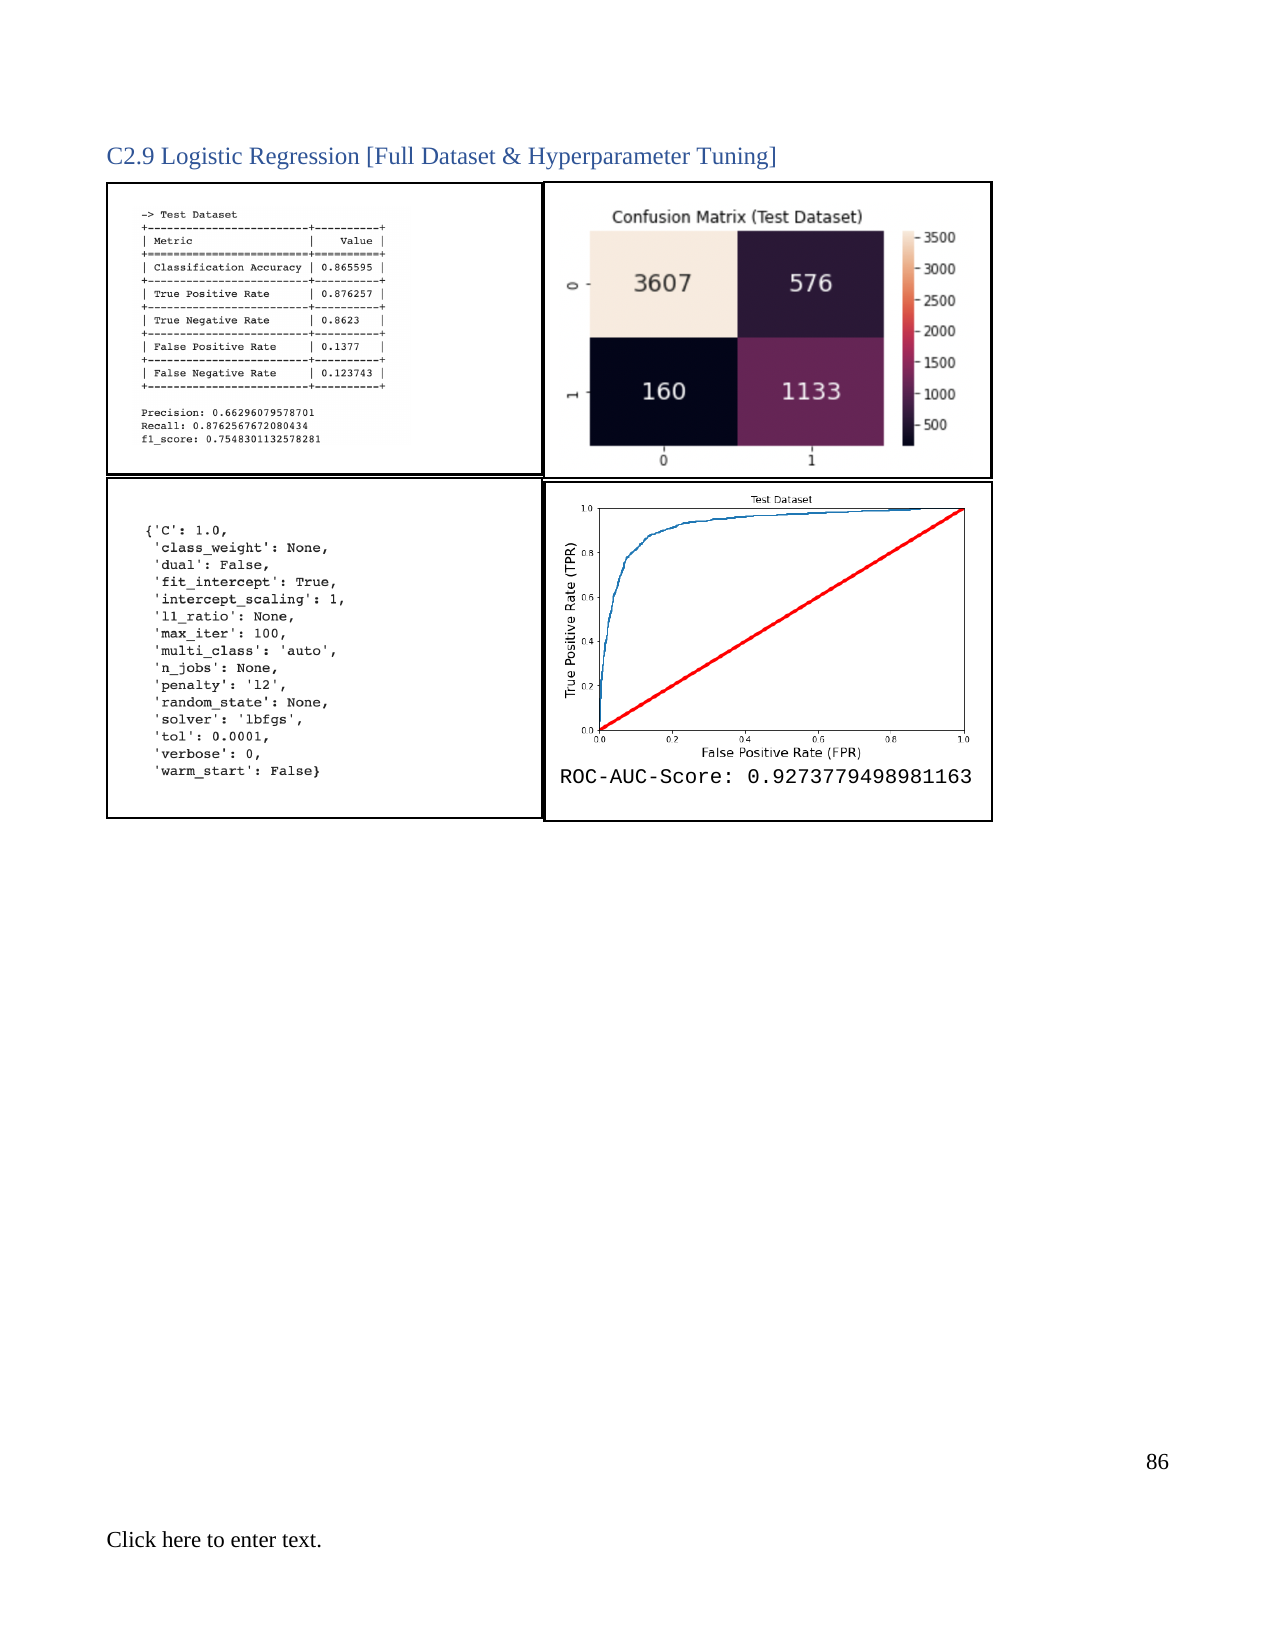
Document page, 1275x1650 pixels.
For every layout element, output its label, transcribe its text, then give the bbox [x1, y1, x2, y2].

picture [132, 516, 359, 785]
subtitle C2.9 Logistic Regression [Full Dataset & Hyperparameter Tuning] [106, 141, 1169, 170]
picture [559, 202, 974, 471]
picture [559, 489, 975, 765]
picture [132, 206, 411, 445]
